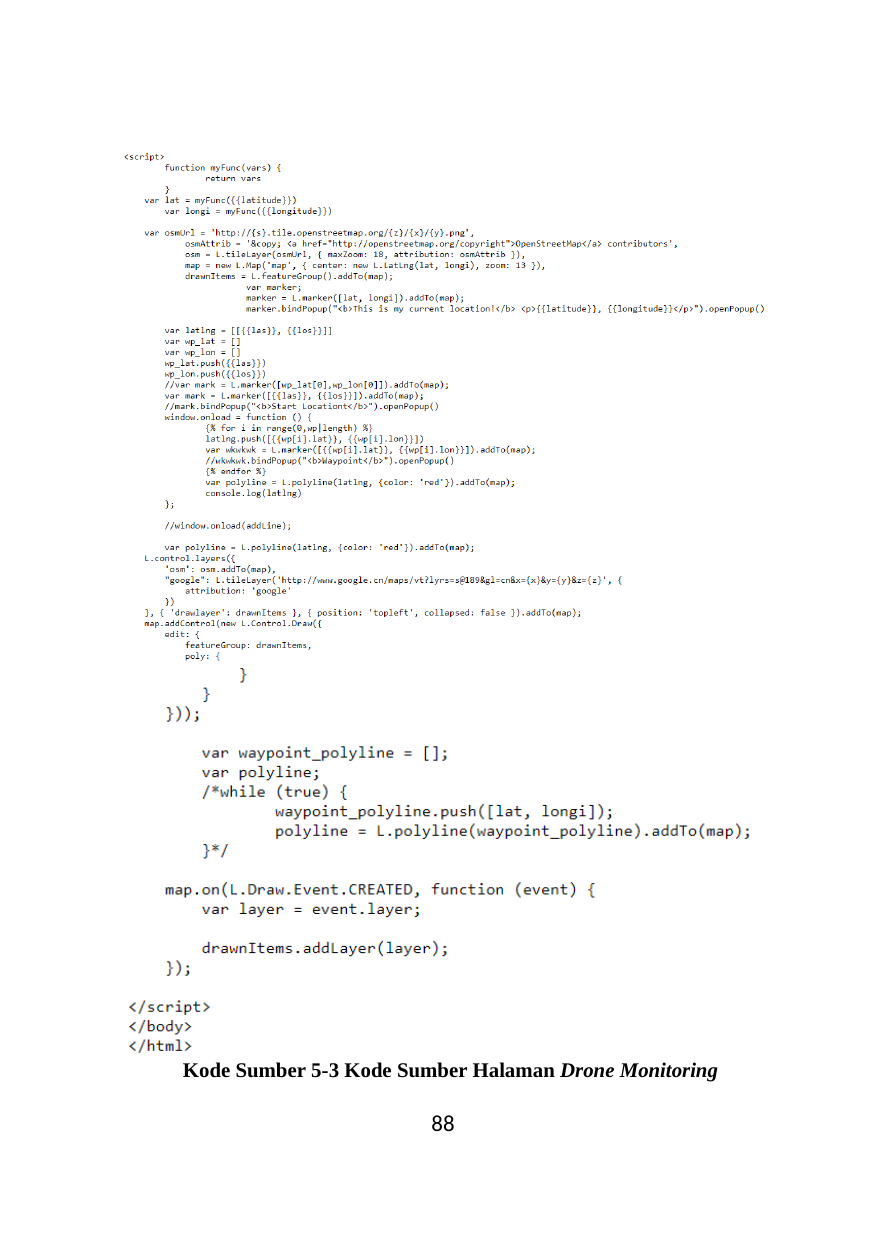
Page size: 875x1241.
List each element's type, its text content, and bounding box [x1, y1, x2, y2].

list Kode Sumber 5-3 Kode Sumber Halaman Drone Monitoring [133, 1057, 767, 1082]
picture [118, 150, 767, 663]
picture [118, 664, 767, 1056]
